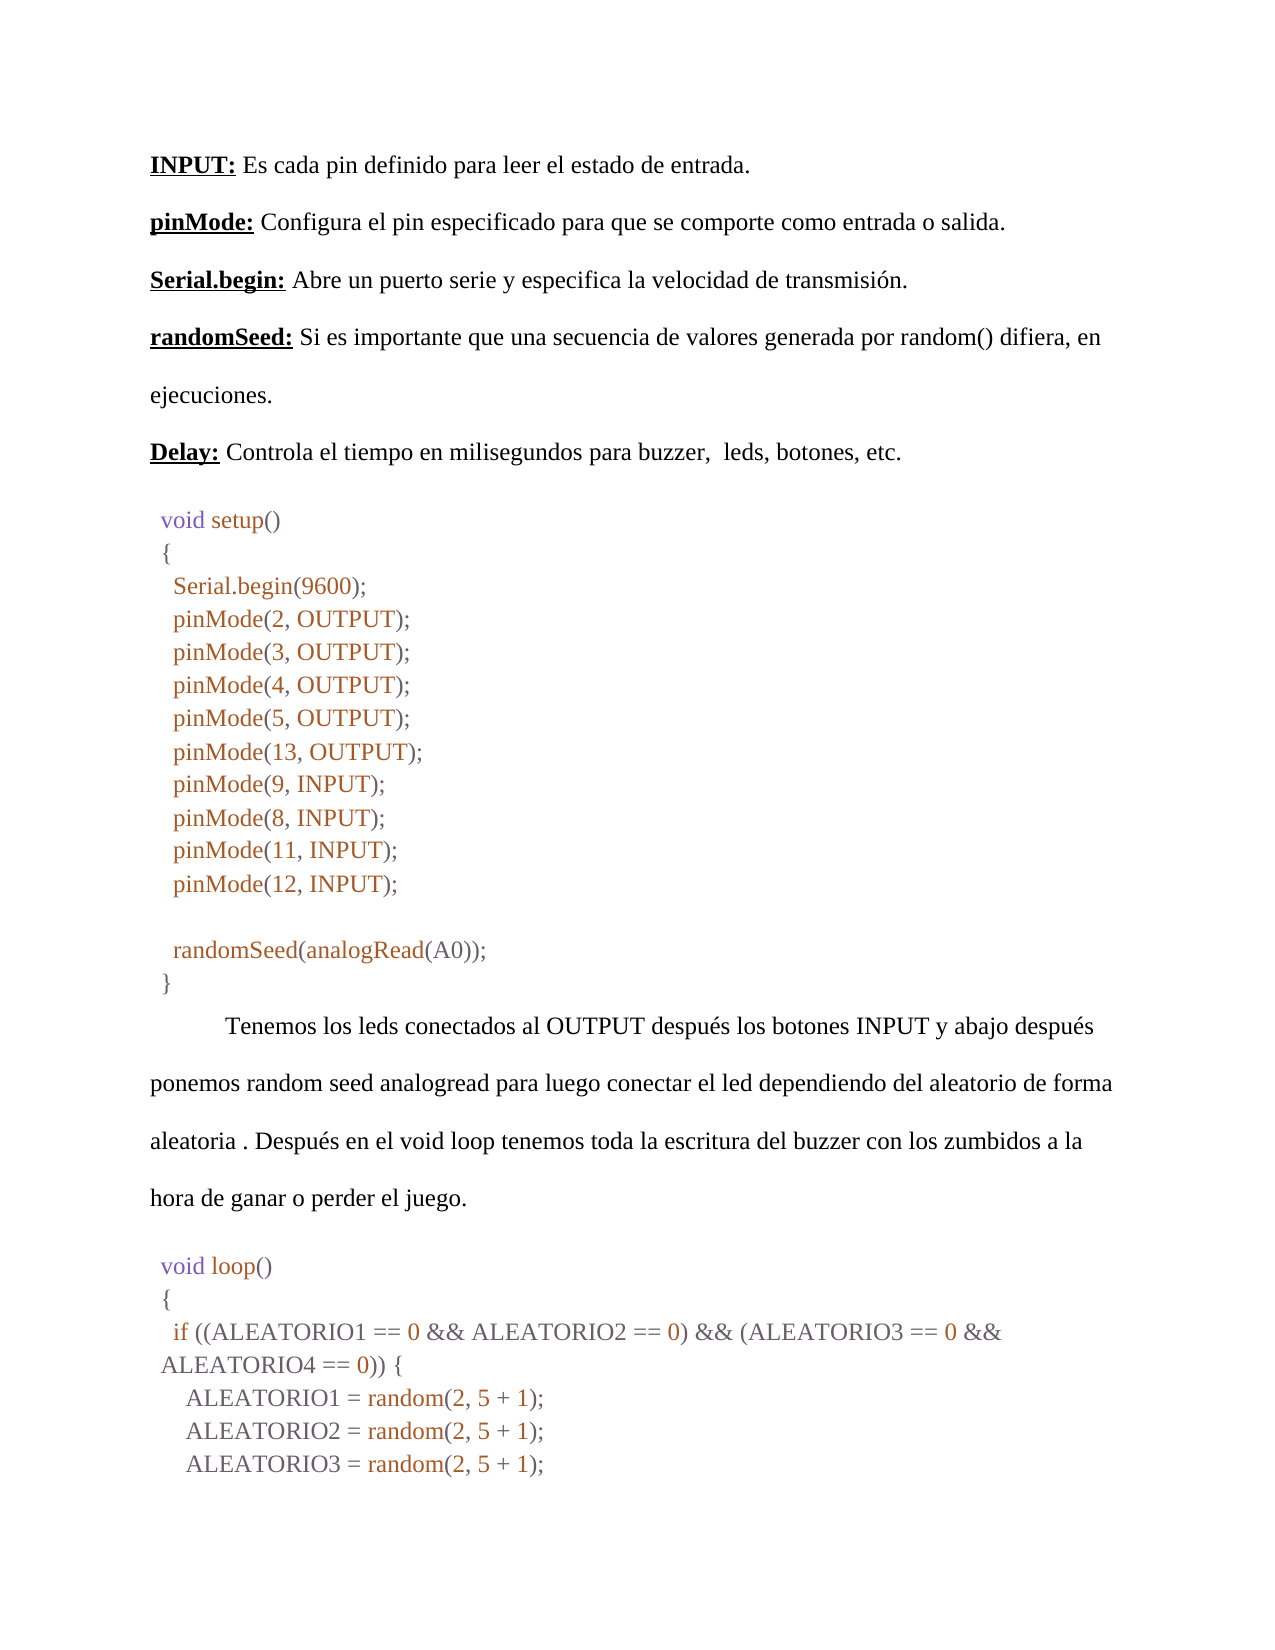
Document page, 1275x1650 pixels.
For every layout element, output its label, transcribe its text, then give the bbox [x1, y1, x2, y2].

text Tenemos los leds conectados al OUTPUT después los botones INPUT y abajo después ponemos random seed analogread para luego conectar el led dependiendo del aleatorio de forma aleatoria . Después en el void loop tenemos toda la escritura del buzzer con los zumbidos a la hora de ganar o perder el juego. [150, 1011, 1125, 1212]
text INPUT: Es cada pin definido para leer el estado de entrada. [150, 150, 1125, 179]
text pinMode: Configura el pin especificado para que se comporte como entrada o salida. [150, 207, 1125, 236]
text randomSeed: Si es importante que una secuencia de valores generada por random() difiera, en ejecuciones. [150, 322, 1125, 409]
text Delay: Controla el tiempo en milisegundos para buzzer, leds, botones, etc. [150, 437, 1125, 466]
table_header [150, 1241, 1125, 1488]
text Serial.begin: Abre un puerto serie y especifica la velocidad de transmisión. [150, 265, 1125, 294]
table_header void setup() { Serial.begin(9600); pinMode(2, OUTPUT); pinMode(3, OUTPUT); pinMode(4, OUTPUT); pinMode(5, OUTPUT); pinMode(13, OUTPUT); pinMode(9, INPUT); pinMode(8, INPUT); pinMode(11, INPUT); pinMode(12, INPUT); randomSeed(analogRead(A0)); } [150, 495, 1125, 1011]
